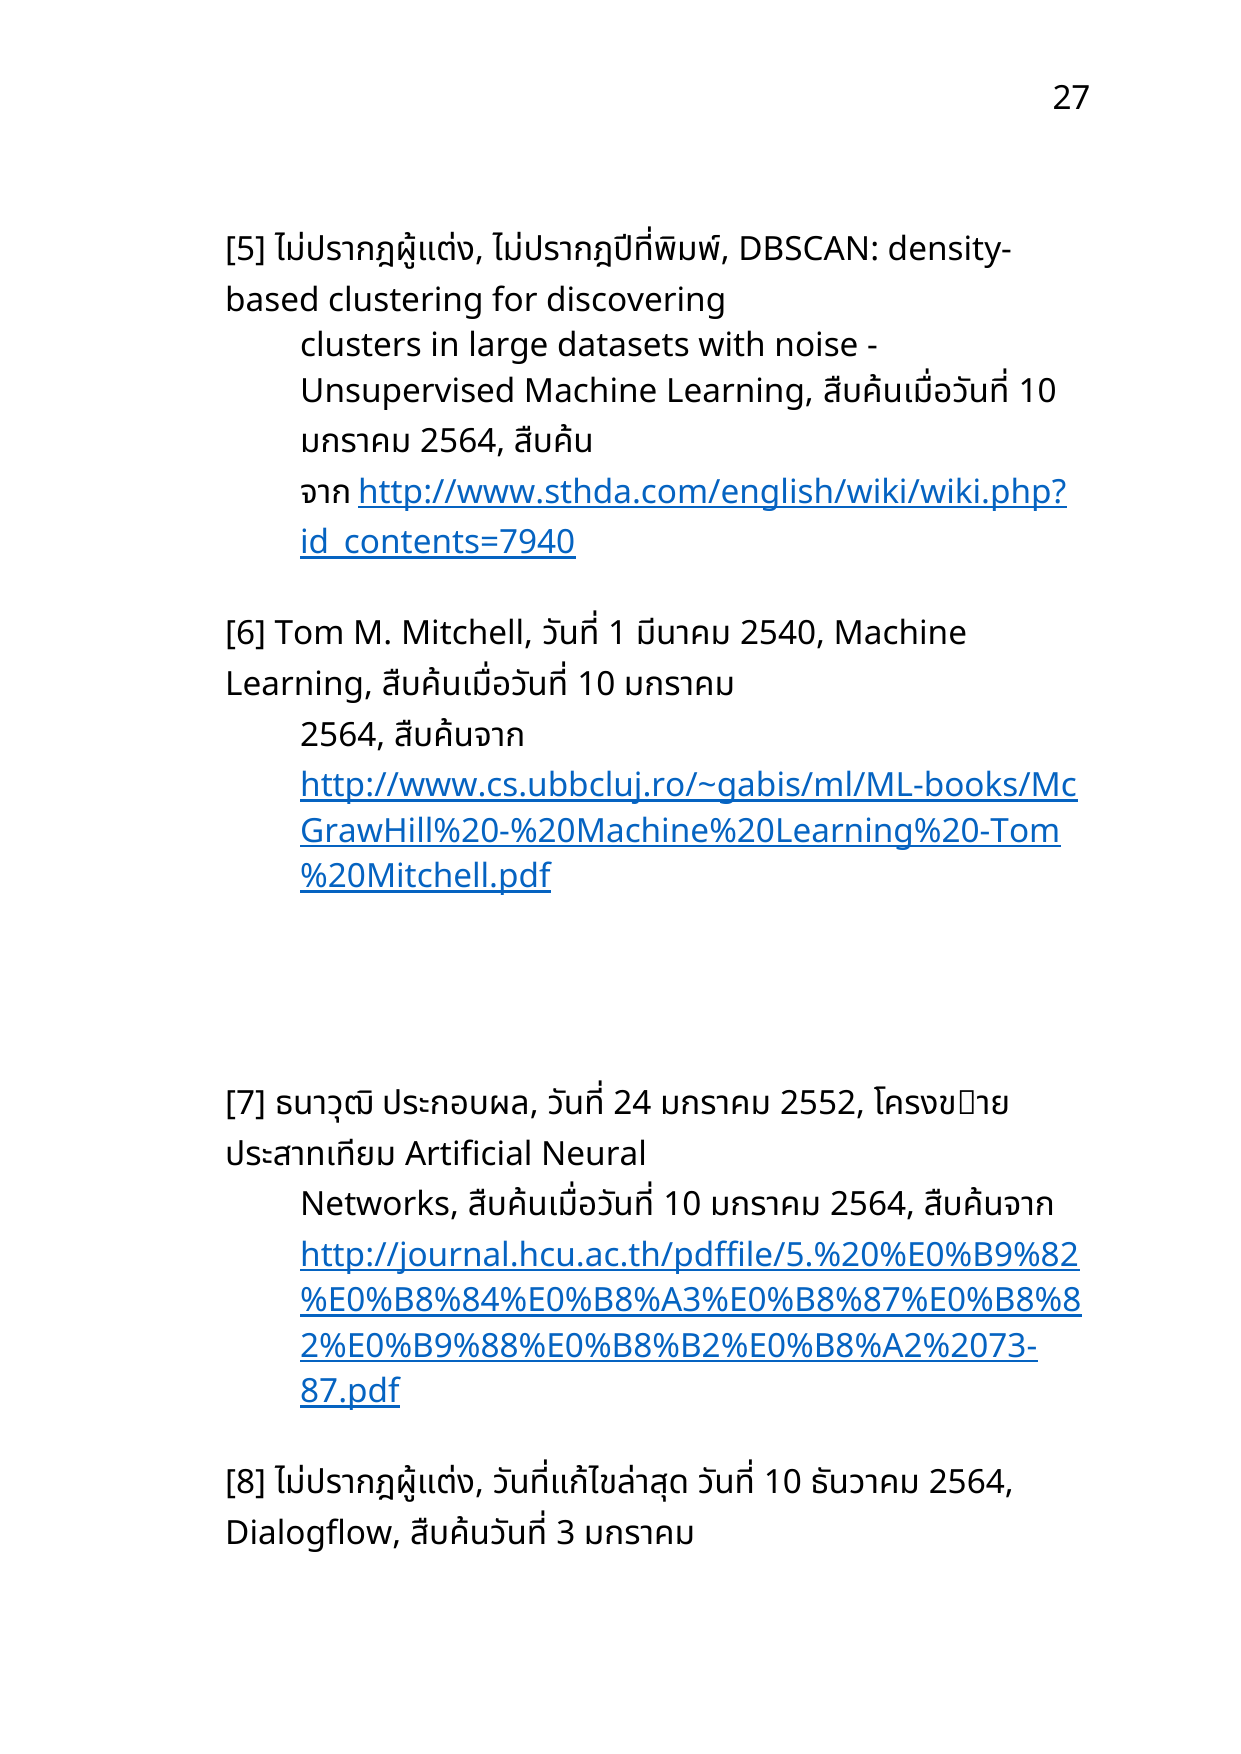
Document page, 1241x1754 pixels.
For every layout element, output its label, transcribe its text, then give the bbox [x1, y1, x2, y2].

text [8] ไม่ปรากฎผู้แต่ง, วันที่แก้ไขล่าสุด วันที่ 10 ธันวาคม 2564, Dialogflow, สืบค้นวันที่ 3 มกราคม [225, 1458, 1090, 1559]
text 2564, สืบค้นจาก http://www.cs.ubbcluj.ro/~gabis/ml/ML-books/McGrawHill%20-%20Machine%20Learning%20-Tom%20Mitchell.pdf [300, 710, 1090, 897]
text [5] ไม่ปรากฎผู้แต่ง, ไม่ปรากฎปีที่พิมพ์, DBSCAN: density-based clustering for discovering [225, 225, 1090, 321]
text [7] ธนาวุฒิ ประกอบผล, วันที่ 24 มกราคม 2552, โครงขายประสาทเทียม Artificial Neural [225, 1079, 1090, 1180]
text clusters in large datasets with noise - Unsupervised Machine Learning, สืบค้นเมื่อวันที่ 10 มกราคม 2564, สืบค้นจากhttp://www.sthda.com/english/wiki/wiki.php?id_contents=7940 [300, 321, 1090, 564]
text [6] Tom M. Mitchell, วันที่ 1 มีนาคม 2540, Machine Learning, สืบค้นเมื่อวันที่ 10 มกราคม [225, 609, 1090, 710]
text Networks, สืบค้นเมื่อวันที่ 10 มกราคม 2564, สืบค้นจาก http://journal.hcu.ac.th/pdffile/5.%20%E0%B9%82%E0%B8%84%E0%B8%A3%E0%B8%87%E0%B8%82%E0%B9%88%E0%B8%B2%E0%B8%A2%2073-87.pdf [300, 1180, 1090, 1412]
